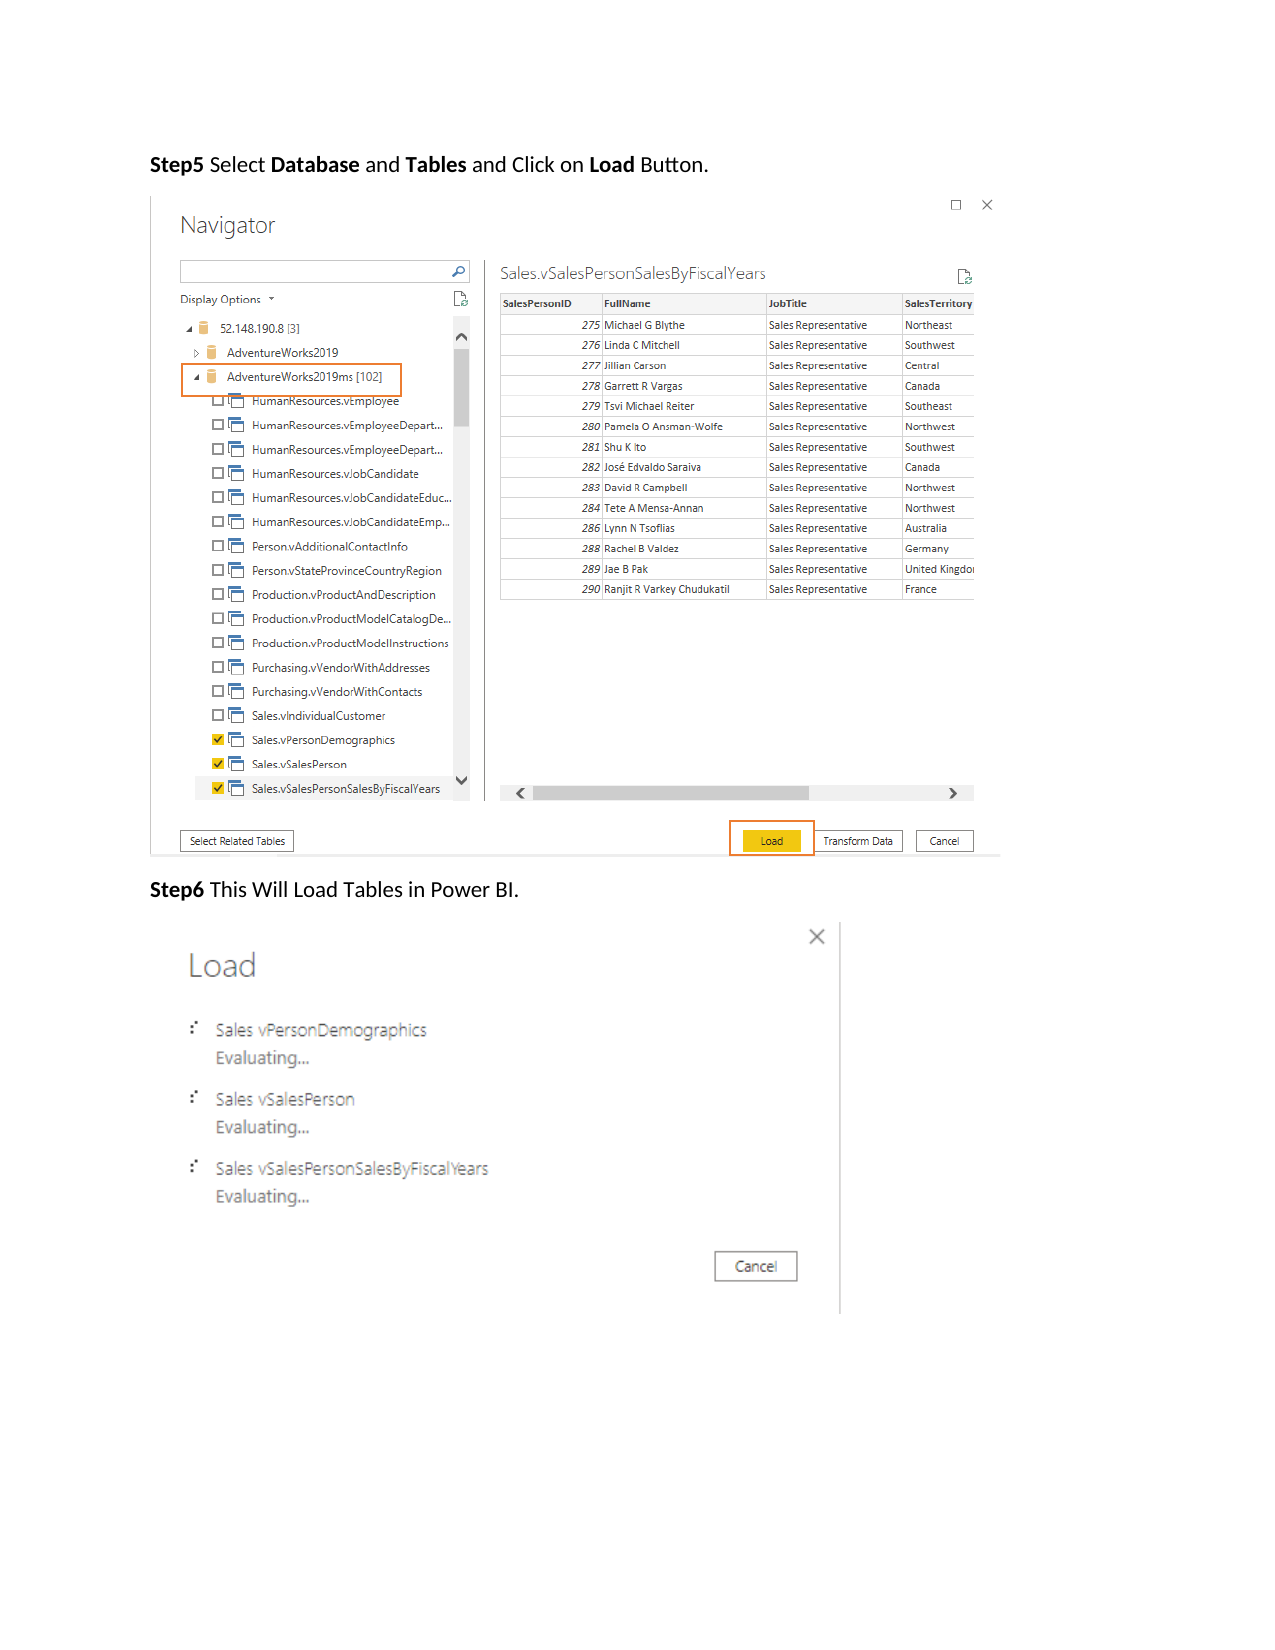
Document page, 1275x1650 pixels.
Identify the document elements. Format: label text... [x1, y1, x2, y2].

picture [150, 196, 1001, 857]
text Step6 This Will Load Tables in Power BI. [150, 875, 1125, 903]
text Step5 Select Database and Tables and Click on Load Button. [150, 150, 1125, 178]
picture [150, 922, 846, 1314]
